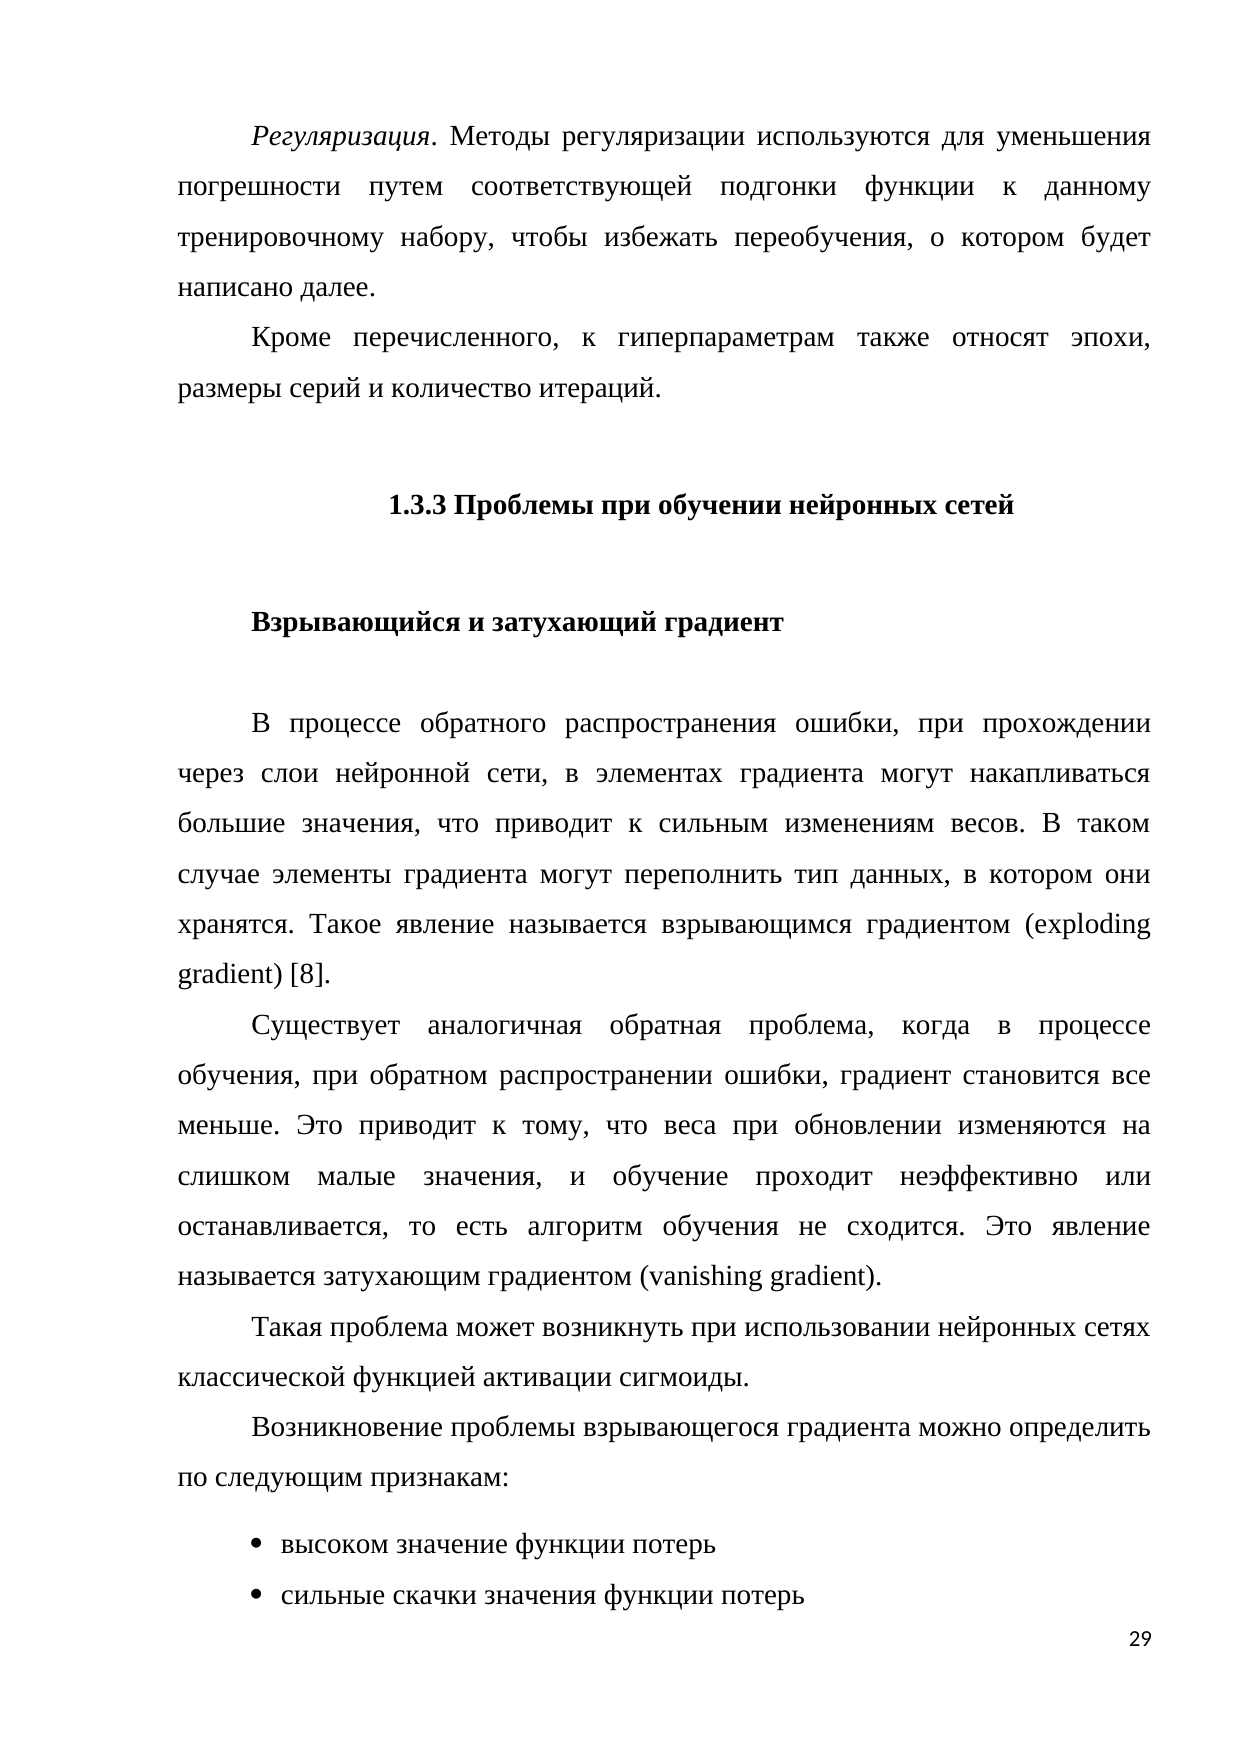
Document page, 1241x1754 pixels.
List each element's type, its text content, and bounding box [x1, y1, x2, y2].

text В процессе обратного распространения ошибки, при прохождении через слои нейронной сети, в элементах градиента могут накапливаться большие значения, что приводит к сильным изменениям весов. В таком случае элементы градиента могут переполнить тип данных, в котором они хранятся. Такое явление называется взрывающимся градиентом (exploding gradient) [8]. [177, 705, 1152, 990]
text Такая проблема может возникнуть при использовании нейронных сетях классической функцией активации сигмоиды. [177, 1309, 1152, 1392]
text Существует аналогичная обратная проблема, когда в процессе обучения, при обратном распространении ошибки, градиент становится все меньше. Это приводит к тому, что веса при обновлении изменяются на слишком малые значения, и обучение проходит неэффективно или останавливается, то есть алгоритм обучения не сходится. Это явление называется затухающим градиентом (vanishing gradient). [177, 1007, 1152, 1292]
list высоком значение функции потерь [251, 1527, 1152, 1560]
text Регуляризация. Методы регуляризации используются для уменьшения погрешности путем соответствующей подгонки функции к данному тренировочному набору, чтобы избежать переобучения, о котором будет написано далее. [177, 118, 1152, 303]
list сильные скачки значения функции потерь [251, 1577, 1152, 1611]
subtitle Взрывающийся и затухающий градиент [177, 604, 1152, 638]
text Кроме перечисленного, к гиперпараметрам также относят эпохи, размеры серий и количество итераций. [177, 319, 1152, 403]
subtitle 1.3.3 Проблемы при обучении нейронных сетей [177, 487, 1152, 521]
text Возникновение проблемы взрывающегося градиента можно определить по следующим признакам: [177, 1409, 1152, 1493]
